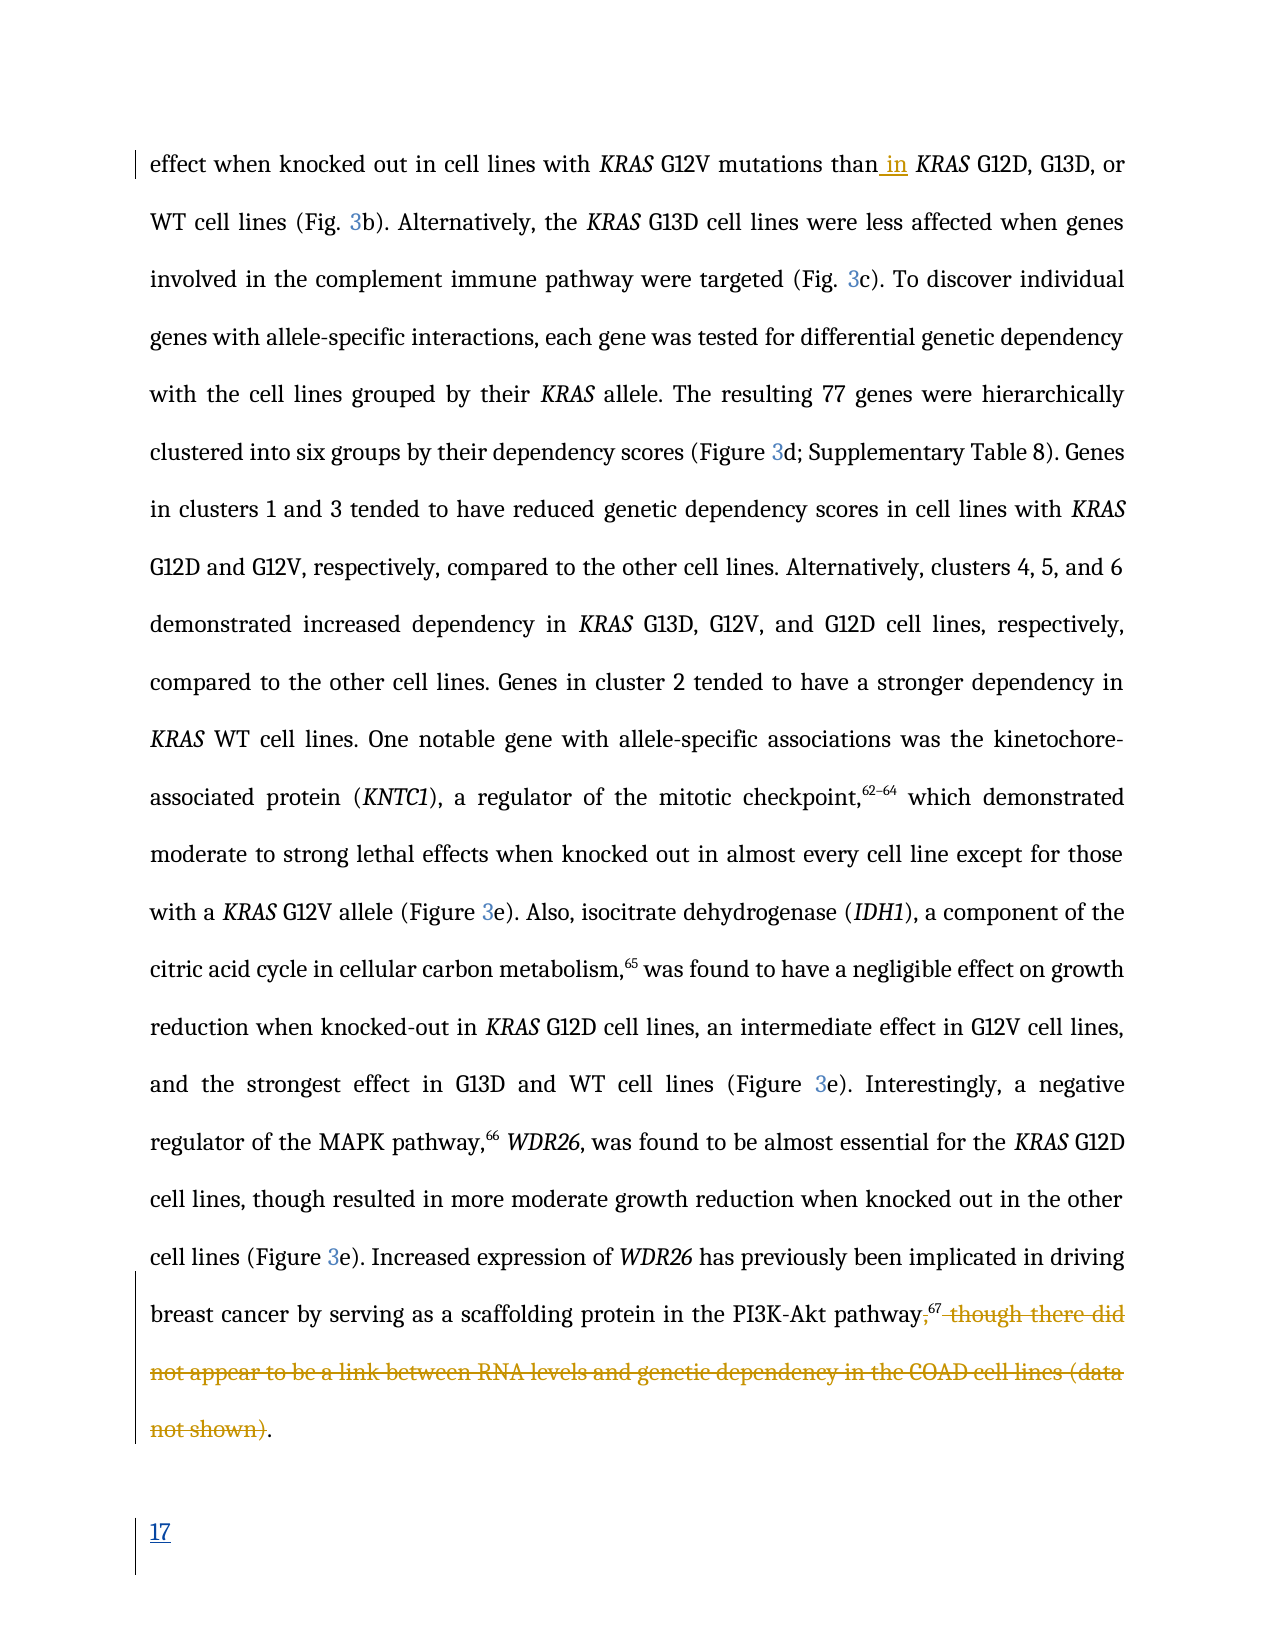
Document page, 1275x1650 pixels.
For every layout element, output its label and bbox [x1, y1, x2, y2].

text [150, 150, 1125, 1444]
